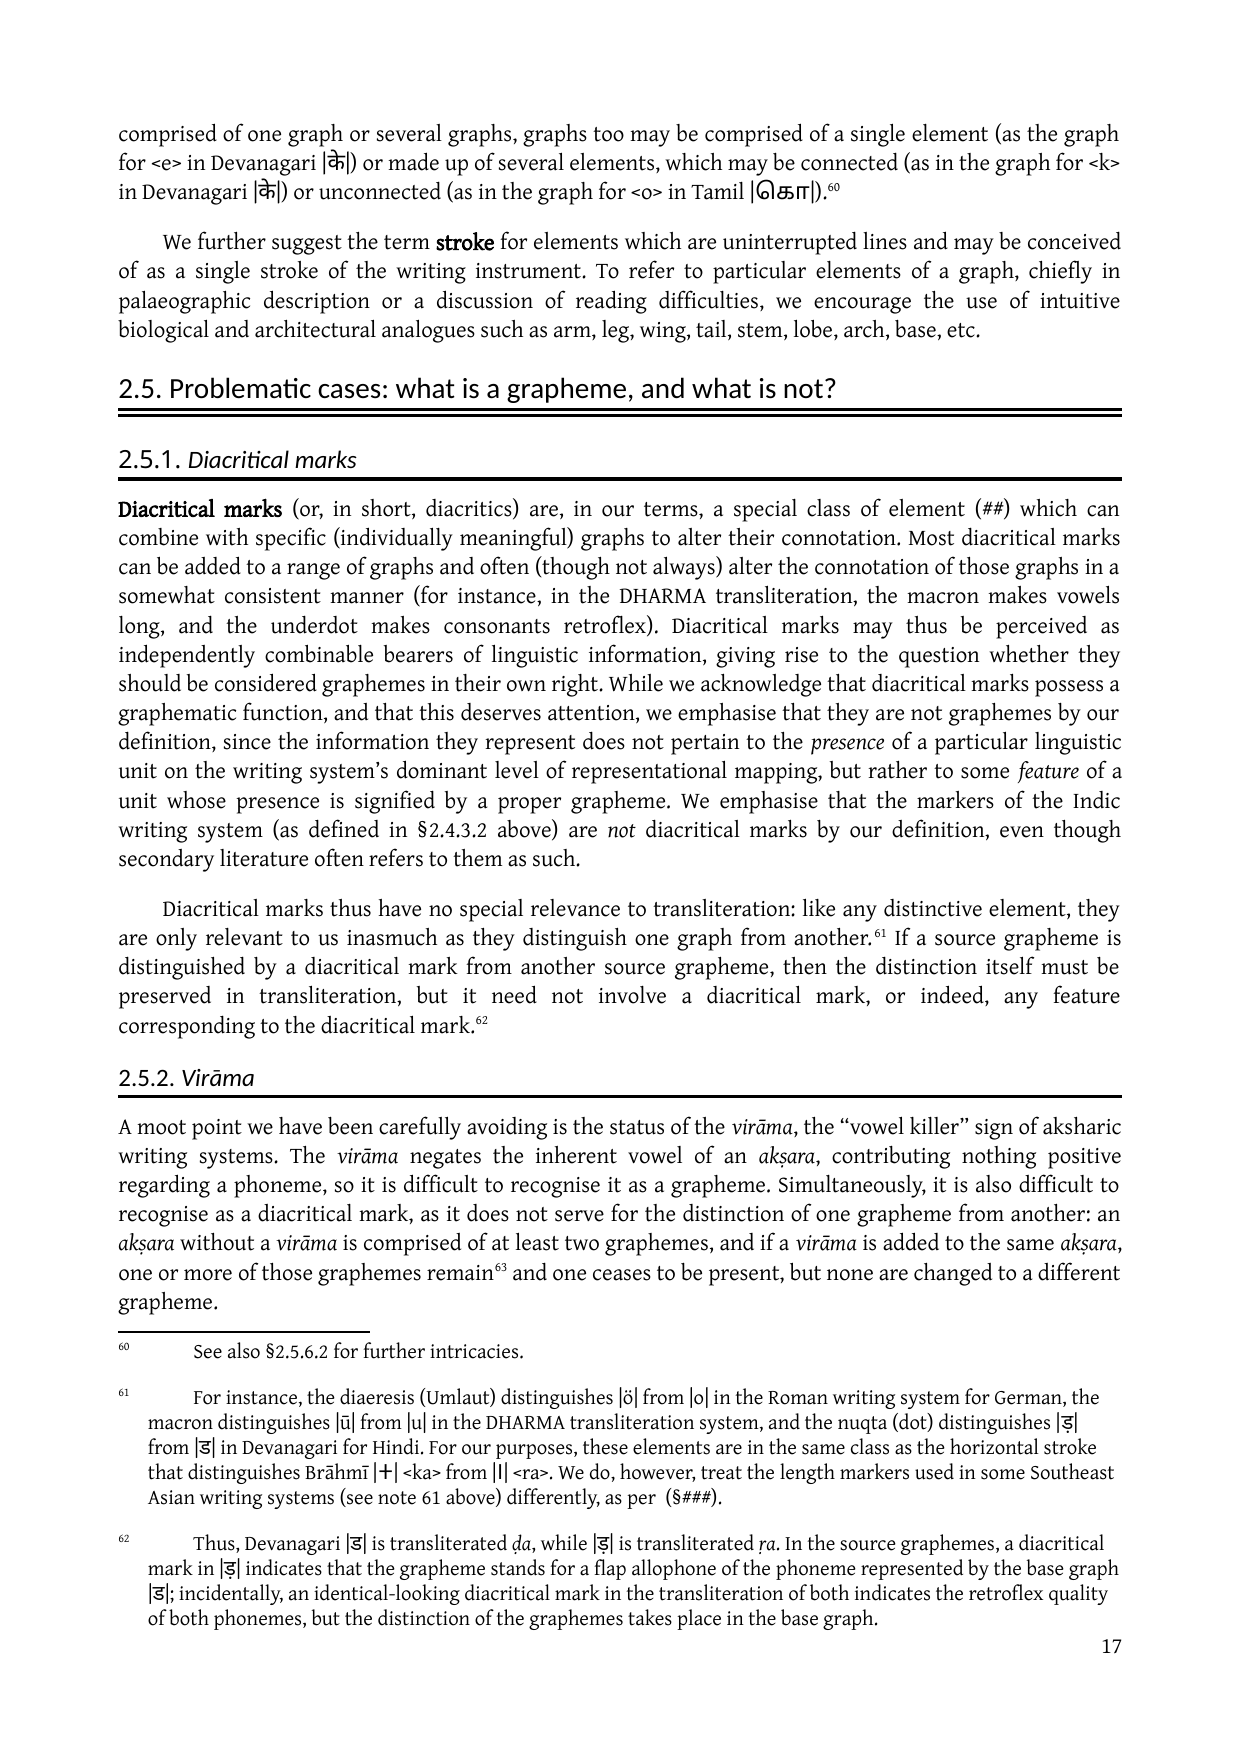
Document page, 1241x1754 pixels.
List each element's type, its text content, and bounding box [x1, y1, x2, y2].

text A moot point we have been carefully avoiding is the status of the virāma, the “vowel killer” sign of aksharic writing systems. The virāma negates the inherent vowel of an akṣara, contributing nothing positive regarding a phoneme, so it is difficult to recognise it as a grapheme. Simultaneously, it is also difficult to recognise as a diacritical mark, as it does not serve for the distinction of one grapheme from another: an akṣara without a virāma is comprised of at least two graphemes, and if a virāma is added to the same akṣara, one or more of those graphemes remain and one ceases to be present, but none are changed to a different grapheme. [118, 1111, 1122, 1315]
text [118, 118, 1122, 206]
subtitle Diacritical marks [118, 442, 1122, 477]
text Diacritical marks (or, in short, diacritics) are, in our terms, a special class of element (##) which can combine with specific (individually meaningful) graphs to alter their connotation. Most diacritical marks can be added to a range of graphs and often (though not always) alter the connotation of those graphs in a somewhat consistent manner (for instance, in the DHARMA transliteration, the macron makes vowels long, and the underdot makes consonants retroflex). Diacritical marks may thus be perceived as independently combinable bearers of linguistic information, giving rise to the question whether they should be considered graphemes in their own right. While we acknowledge that diacritical marks possess a graphematic function, and that this deserves attention, we emphasise that they are not graphemes by our definition, since the information they represent does not pertain to the presence of a particular linguistic unit on the writing system’s dominant level of representational mapping, but rather to some feature of a unit whose presence is signified by a proper grapheme. We emphasise that the markers of the Indic writing system (as defined in §2.4.3.2 above) are not diacritical marks by our definition, even though secondary literature often refers to them as such. [118, 493, 1122, 872]
text We further suggest the term stroke for elements which are uninterrupted lines and may be conceived of as a single stroke of the writing instrument. To refer to particular elements of a graph, chiefly in palaeographic description or a discussion of reading difficulties, we encourage the use of intuitive biological and architectural analogues such as arm, leg, wing, tail, stem, lobe, arch, base, etc. [118, 226, 1122, 343]
subtitle Problematic cases: what is a grapheme, and what is not? [118, 368, 1122, 408]
subtitle Virāma [118, 1060, 1122, 1095]
text Diacritical marks thus have no special relevance to transliteration: like any distinctive element, they are only relevant to us inasmuch as they distinguish one graph from another. If a source grapheme is distinguished by a diacritical mark from another source grapheme, then the distinction itself must be preserved in transliteration, but it need not involve a diacritical mark, or indeed, any feature corresponding to the diacritical mark. [118, 893, 1122, 1039]
